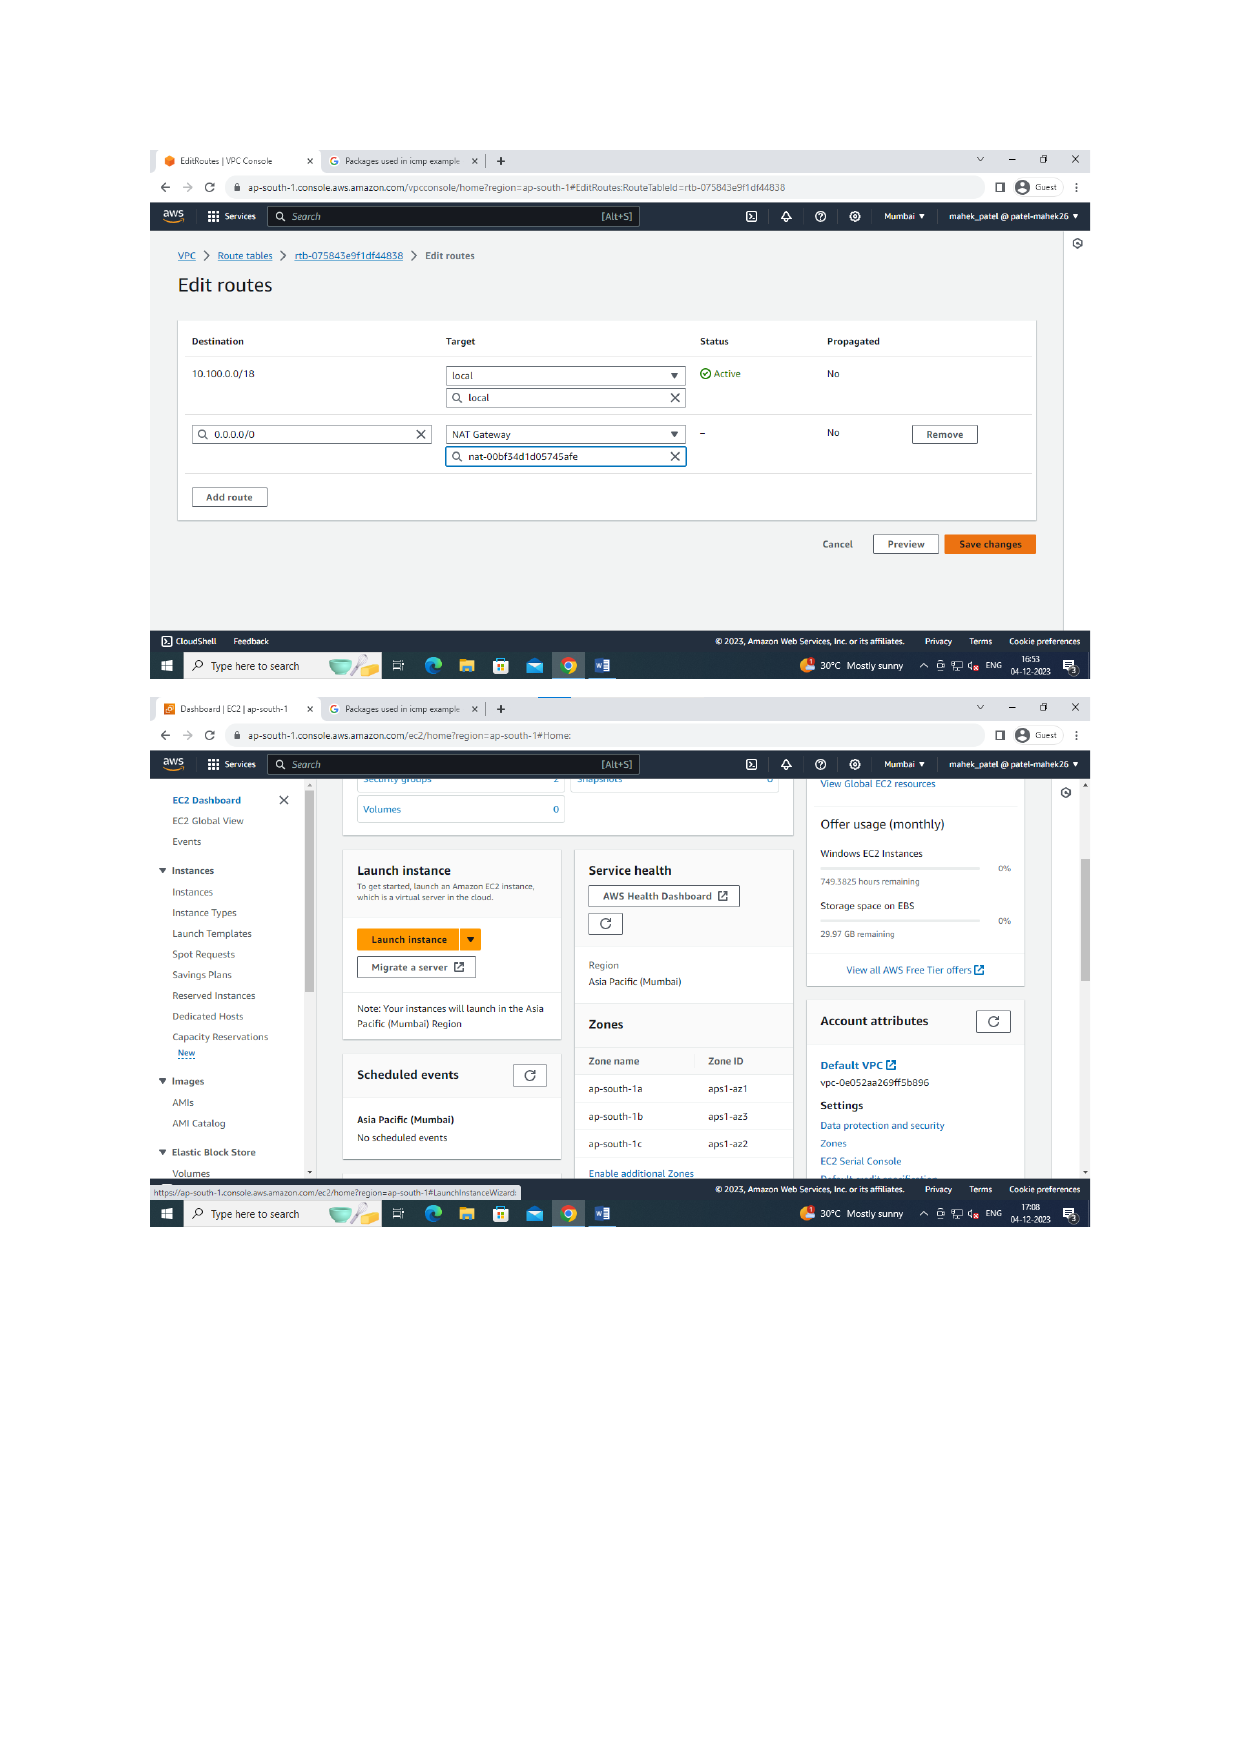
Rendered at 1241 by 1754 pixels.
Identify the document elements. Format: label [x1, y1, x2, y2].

picture [150, 697, 1091, 1227]
picture [150, 150, 1091, 679]
